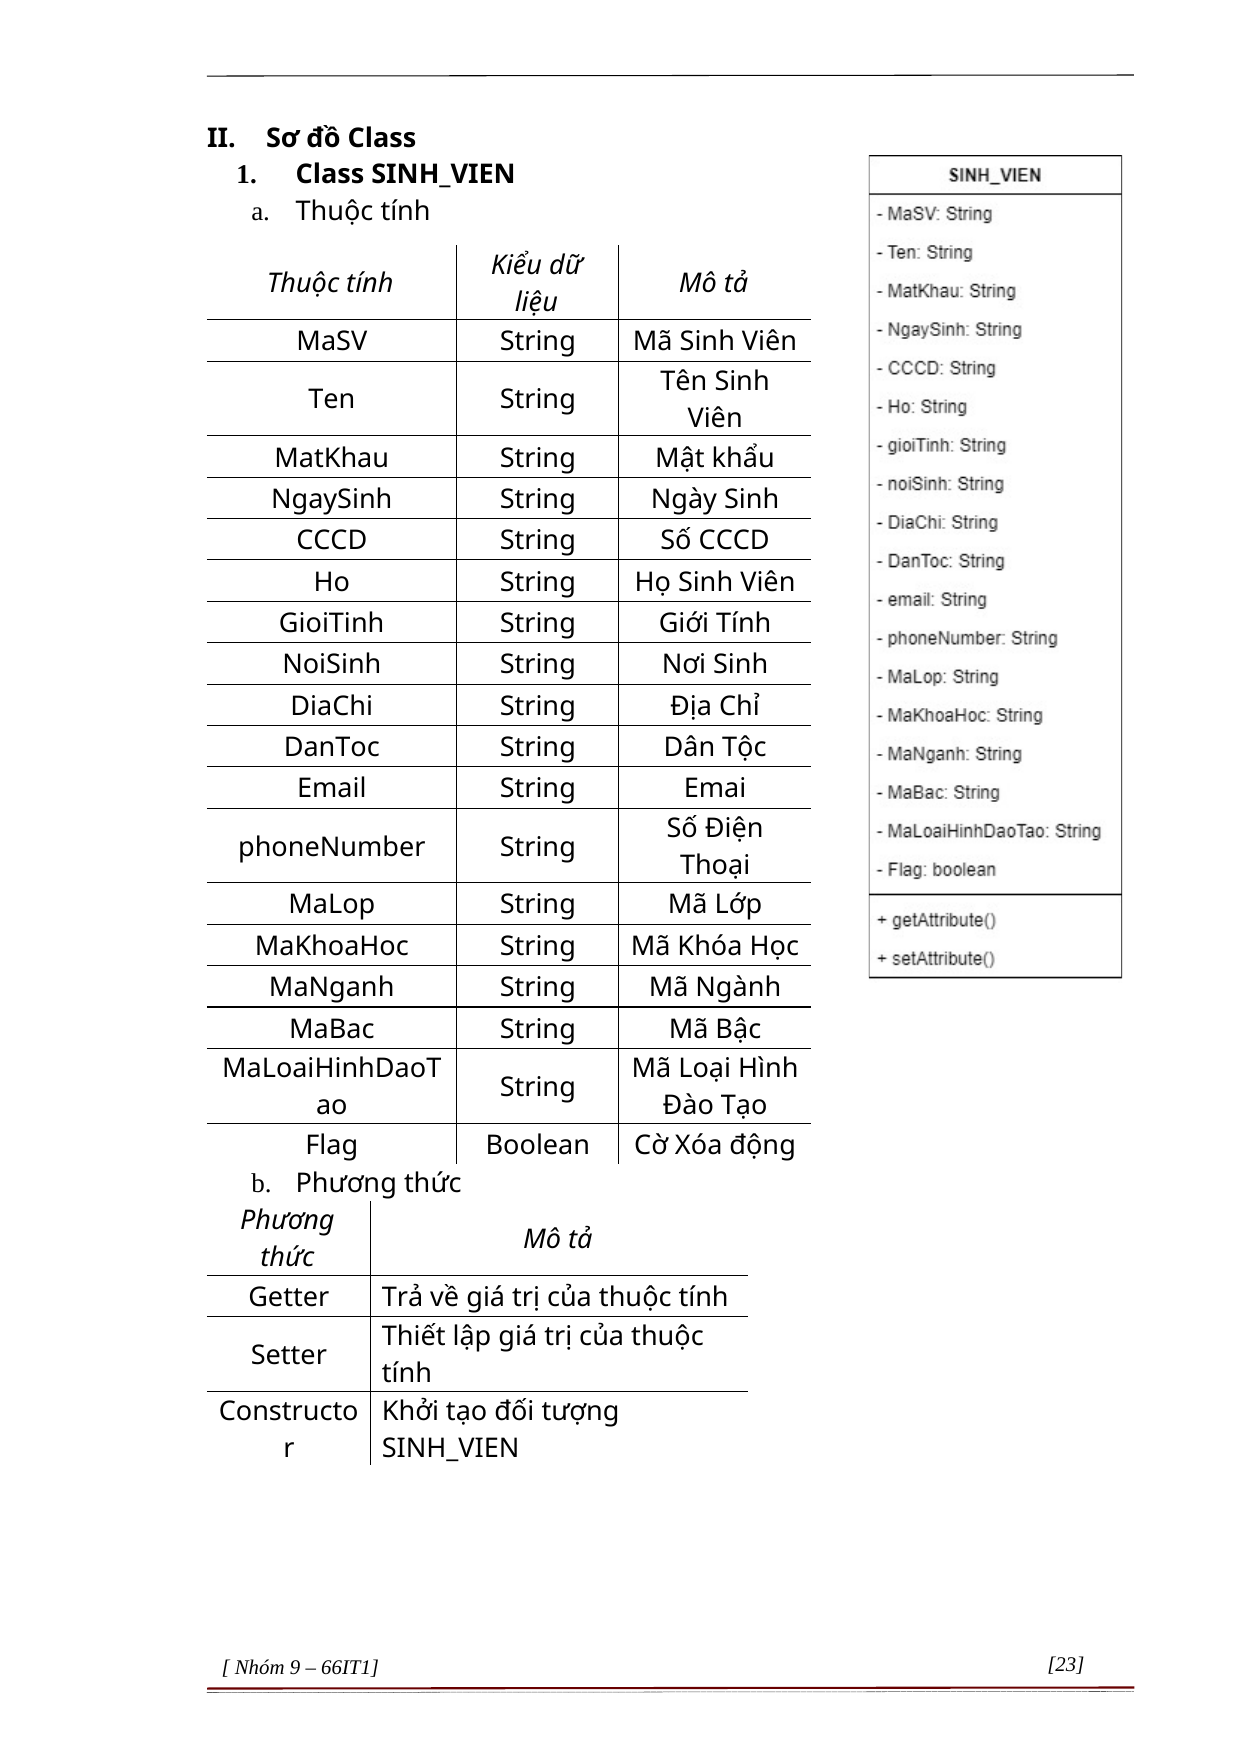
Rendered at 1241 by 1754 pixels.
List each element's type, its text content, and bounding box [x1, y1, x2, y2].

table_cell Tên Sinh Viên [619, 362, 811, 435]
table_cell Địa Chỉ [619, 685, 811, 725]
table_cell Số Điện Thoại [619, 809, 811, 882]
table_header Mô tả [371, 1201, 748, 1274]
table_cell Boolean [457, 1124, 618, 1164]
table_cell String [457, 809, 618, 882]
table_header Mô tả [619, 245, 811, 319]
table_cell DanToc [207, 726, 456, 766]
table_cell String [457, 1008, 618, 1048]
table_cell Giới Tính [619, 602, 811, 642]
list Class SINH_VIEN [236, 155, 868, 192]
list Sơ đồ Class [207, 118, 1122, 155]
table_cell GioiTinh [207, 602, 456, 642]
table_cell Họ Sinh Viên [619, 560, 811, 601]
table_cell Emai [619, 767, 811, 807]
table_cell MaLop [207, 883, 456, 924]
table_cell Số CCCD [619, 519, 811, 559]
table_cell Ten [207, 362, 456, 435]
table_cell Mật khẩu [619, 436, 811, 477]
table_cell String [457, 685, 618, 725]
table_cell Mã Khóa Học [619, 925, 811, 965]
table_cell Dân Tộc [619, 726, 811, 766]
picture [868, 155, 1123, 983]
list Phương thức [251, 1164, 1122, 1201]
table_cell DiaChi [207, 685, 456, 725]
table_cell Mã Sinh Viên [619, 320, 811, 361]
table_cell Nơi Sinh [619, 643, 811, 683]
table_cell MaNganh [207, 966, 456, 1006]
table_cell Setter [207, 1317, 370, 1391]
table_cell String [457, 362, 618, 435]
table_cell MaBac [207, 1008, 456, 1048]
table_cell Mã Ngành [619, 966, 811, 1006]
table_cell Thiết lập giá trị của thuộc tính [371, 1317, 748, 1391]
table_cell Mã Lớp [619, 883, 811, 924]
table_cell Flag [207, 1124, 456, 1164]
table_cell String [457, 436, 618, 477]
table_cell String [457, 320, 618, 361]
table_cell String [457, 560, 618, 601]
table_cell String [457, 1049, 618, 1122]
list Thuộc tính [251, 192, 868, 229]
table_cell MaKhoaHoc [207, 925, 456, 965]
table_cell Trả về giá trị của thuộc tính [371, 1276, 748, 1316]
table_cell String [457, 602, 618, 642]
table_header Phương thức [207, 1201, 370, 1274]
table_header Kiểu dữ liệu [457, 245, 618, 319]
table_cell String [457, 643, 618, 683]
table_cell Ho [207, 560, 456, 601]
table_cell Mã Bậc [619, 1008, 811, 1048]
table_cell String [457, 883, 618, 924]
table_cell Mã Loại Hình Đào Tạo [619, 1049, 811, 1122]
table_cell String [457, 726, 618, 766]
table_cell String [457, 519, 618, 559]
table_cell MaSV [207, 320, 456, 361]
table_cell String [457, 925, 618, 965]
table_header Thuộc tính [207, 245, 456, 319]
table_cell Ngày Sinh [619, 478, 811, 518]
table_cell Email [207, 767, 456, 807]
table_cell MatKhau [207, 436, 456, 477]
table_cell String [457, 966, 618, 1006]
table_cell Constructor [207, 1392, 370, 1465]
table_cell NoiSinh [207, 643, 456, 683]
table_cell Getter [207, 1276, 370, 1316]
table_cell NgaySinh [207, 478, 456, 518]
table_cell Khởi tạo đối tượng SINH_VIEN [371, 1392, 748, 1465]
table_cell MaLoaiHinhDaoTao [207, 1049, 456, 1122]
table_cell String [457, 767, 618, 807]
table_cell Cờ Xóa động [619, 1124, 811, 1164]
table_cell phoneNumber [207, 809, 456, 882]
table_cell CCCD [207, 519, 456, 559]
table_cell String [457, 478, 618, 518]
